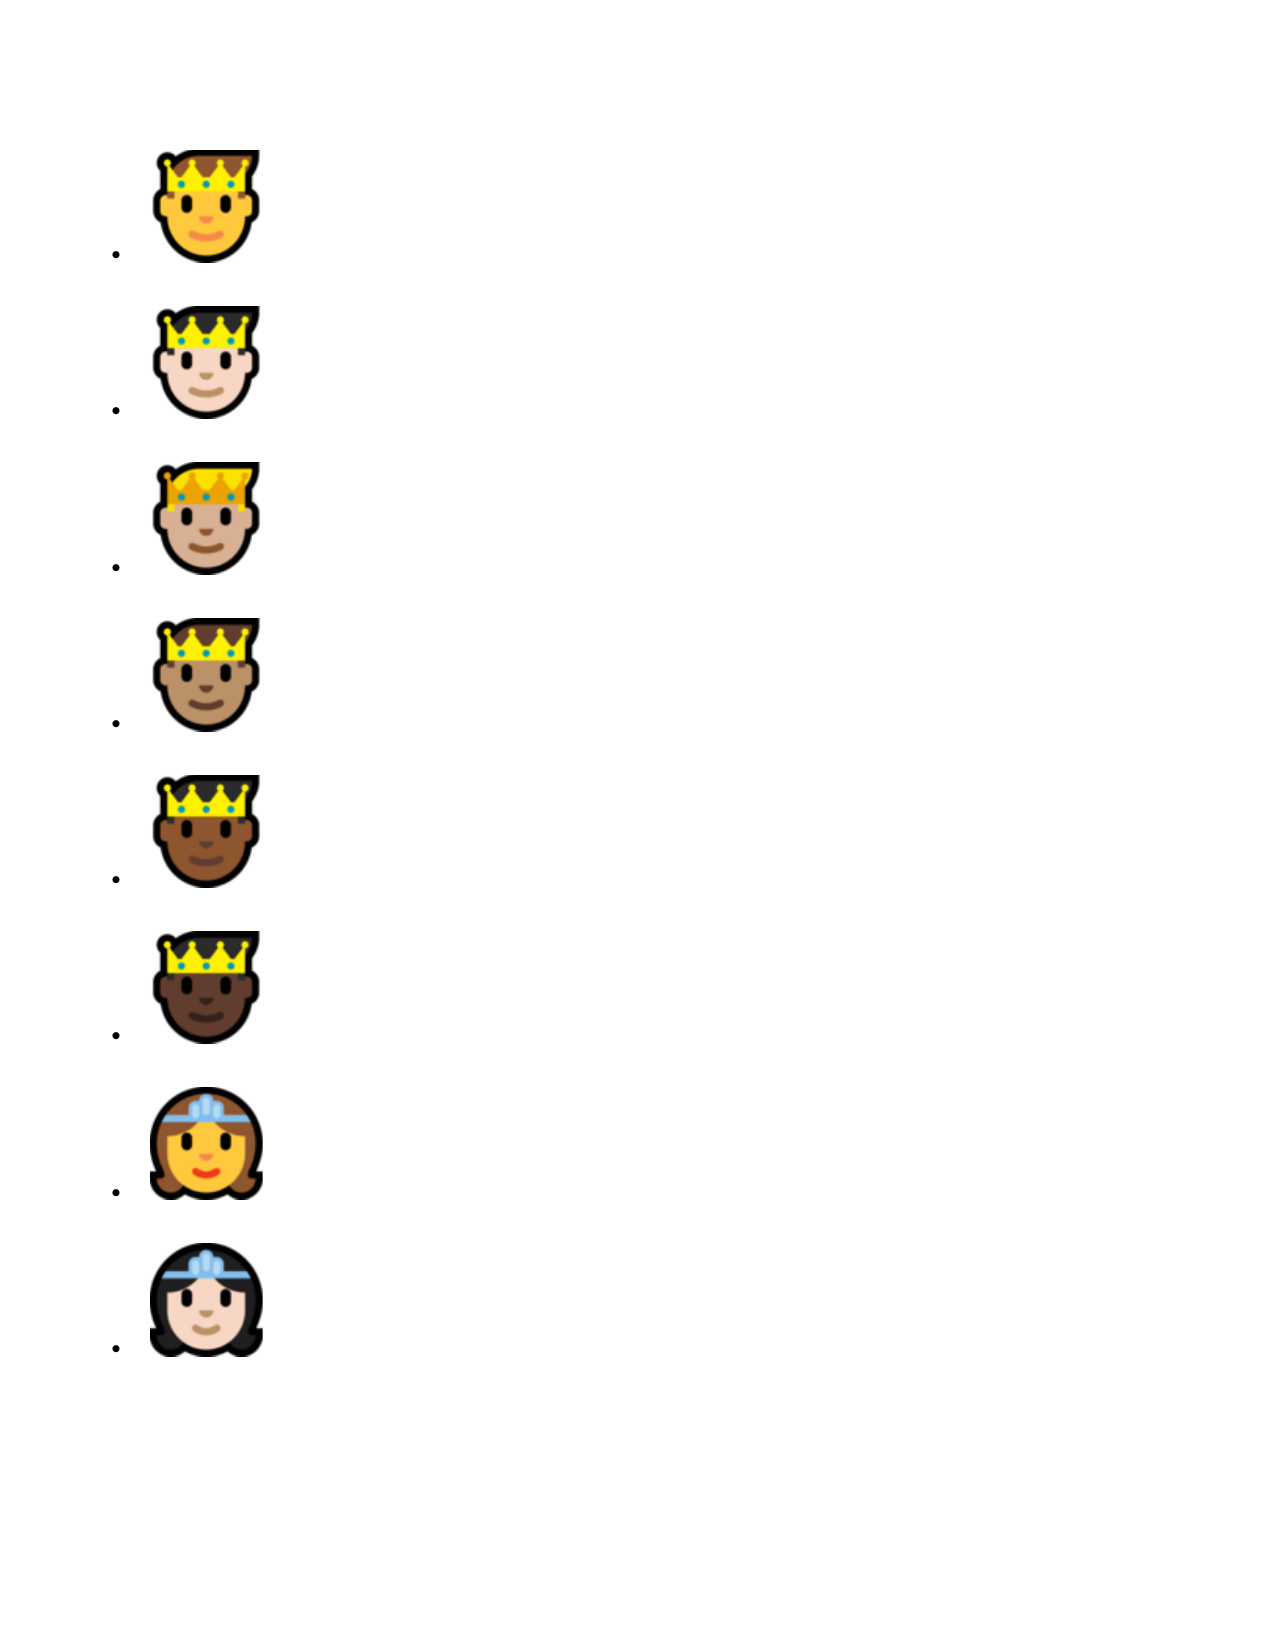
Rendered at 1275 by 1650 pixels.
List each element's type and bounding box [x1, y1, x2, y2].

picture [150, 306, 263, 419]
picture [150, 1243, 263, 1357]
picture [150, 931, 263, 1044]
picture [150, 775, 263, 888]
picture [150, 618, 263, 732]
picture [150, 1087, 263, 1200]
picture [150, 462, 263, 575]
picture [150, 150, 263, 263]
